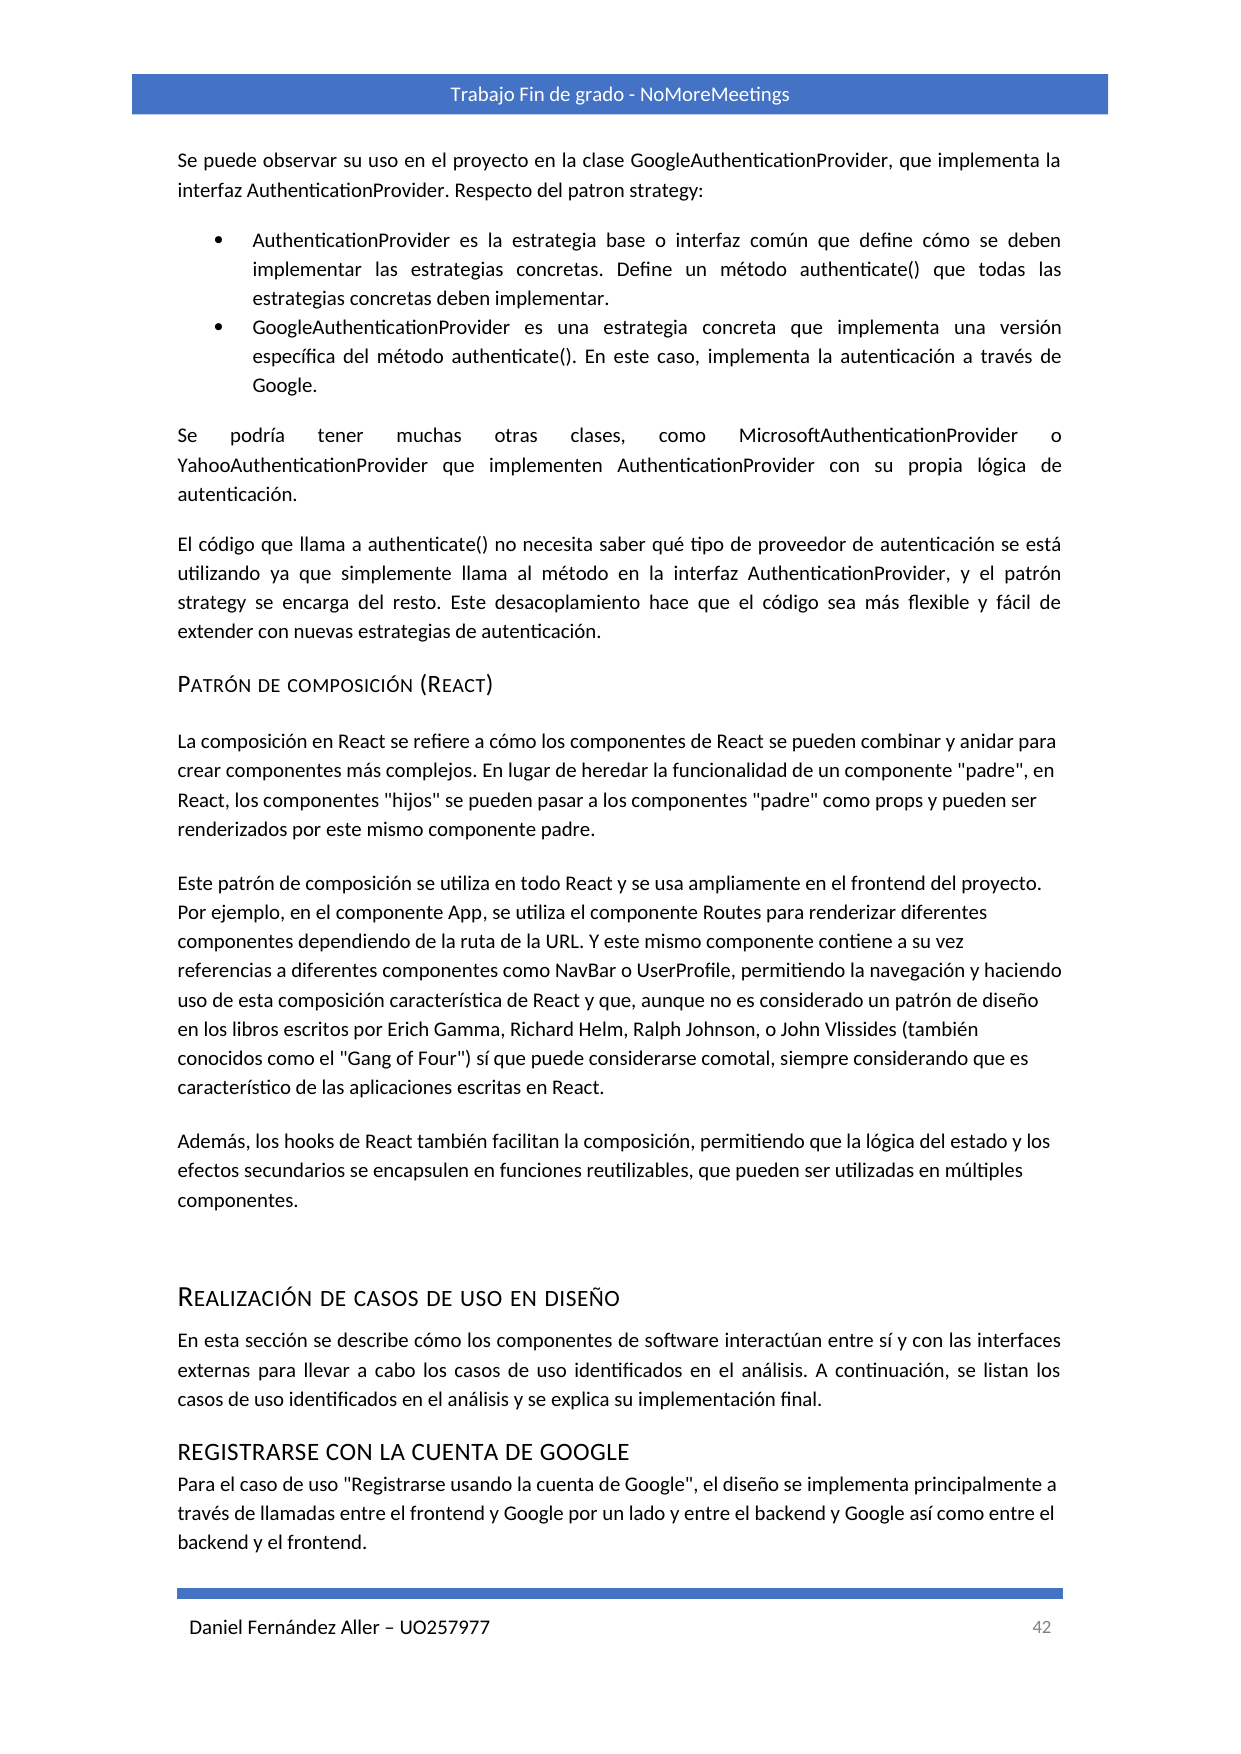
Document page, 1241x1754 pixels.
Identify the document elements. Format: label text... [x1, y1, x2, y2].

subtitle Patrón de composición (React) [177, 668, 1063, 699]
subtitle La composición en React se refiere a cómo los componentes de React se pueden combinar y anidar para crear componentes más complejos. En lugar de heredar la funcionalidad de un componente "padre", en React, los componentes "hijos" se pueden pasar a los componentes "padre" como props y pueden ser renderizados por este mismo componente padre. [177, 728, 1063, 841]
text El código que llama a authenticate() no necesita saber qué tipo de proveedor de autenticación se está utilizando ya que simplemente llama al método en la interfaz AuthenticationProvider, y el patrón strategy se encarga del resto. Este desacoplamiento hace que el código sea más flexible y fácil de extender con nuevas estrategias de autenticación. [177, 531, 1063, 644]
subtitle Este patrón de composición se utiliza en todo React y se usa ampliamente en el frontend del proyecto. Por ejemplo, en el componente App​, se utiliza el componente Routes para renderizar diferentes componentes dependiendo de la ruta de la URL. Y este mismo componente contiene a su vez referencias a diferentes componentes como NavBar o UserProfile, permitiendo la navegación y haciendo uso de esta composición característica de React y que, aunque no es considerado un patrón de diseño en los libros escritos por Erich Gamma, Richard Helm, Ralph Johnson, o John Vlissides (también conocidos como el "Gang of Four") sí que puede considerarse comotal, siempre considerando que es característico de las aplicaciones escritas en React. [177, 870, 1063, 1100]
text Se podría tener muchas otras clases, como MicrosoftAuthenticationProvider o YahooAuthenticationProvider que implementen AuthenticationProvider con su propia lógica de autenticación. [177, 423, 1063, 506]
list AuthenticationProvider es la estrategia base o interfaz común que define cómo se deben implementar las estrategias concretas. Define un método authenticate() que todas las estrategias concretas deben implementar. [215, 227, 1063, 311]
subtitle REGISTRARSE CON LA CUENTA DE GOOGLE [177, 1436, 1063, 1467]
text Para el caso de uso "Registrarse usando la cuenta de Google", el diseño se implementa principalmente a través de llamadas entre el frontend y Google por un lado y entre el backend y Google así como entre el backend y el frontend. [177, 1471, 1063, 1555]
text En esta sección se describe cómo los componentes de software interactúan entre sí y con las interfaces externas para llevar a cabo los casos de uso identificados en el análisis. A continuación, se listan los casos de uso identificados en el análisis y se explica su implementación final. [177, 1328, 1063, 1411]
subtitle Además, los hooks de React también facilitan la composición, permitiendo que la lógica del estado y los efectos secundarios se encapsulen en funciones reutilizables, que pueden ser utilizadas en múltiples componentes. [177, 1128, 1063, 1212]
text Se puede observar su uso en el proyecto en la clase GoogleAuthenticationProvider, que implementa la interfaz AuthenticationProvider. Respecto del patron strategy: [177, 148, 1063, 202]
subtitle Realización de casos de uso en diseño [177, 1278, 1063, 1314]
list GoogleAuthenticationProvider es una estrategia concreta que implementa una versión específica del método authenticate(). En este caso, implementa la autenticación a través de Google. [215, 314, 1063, 398]
